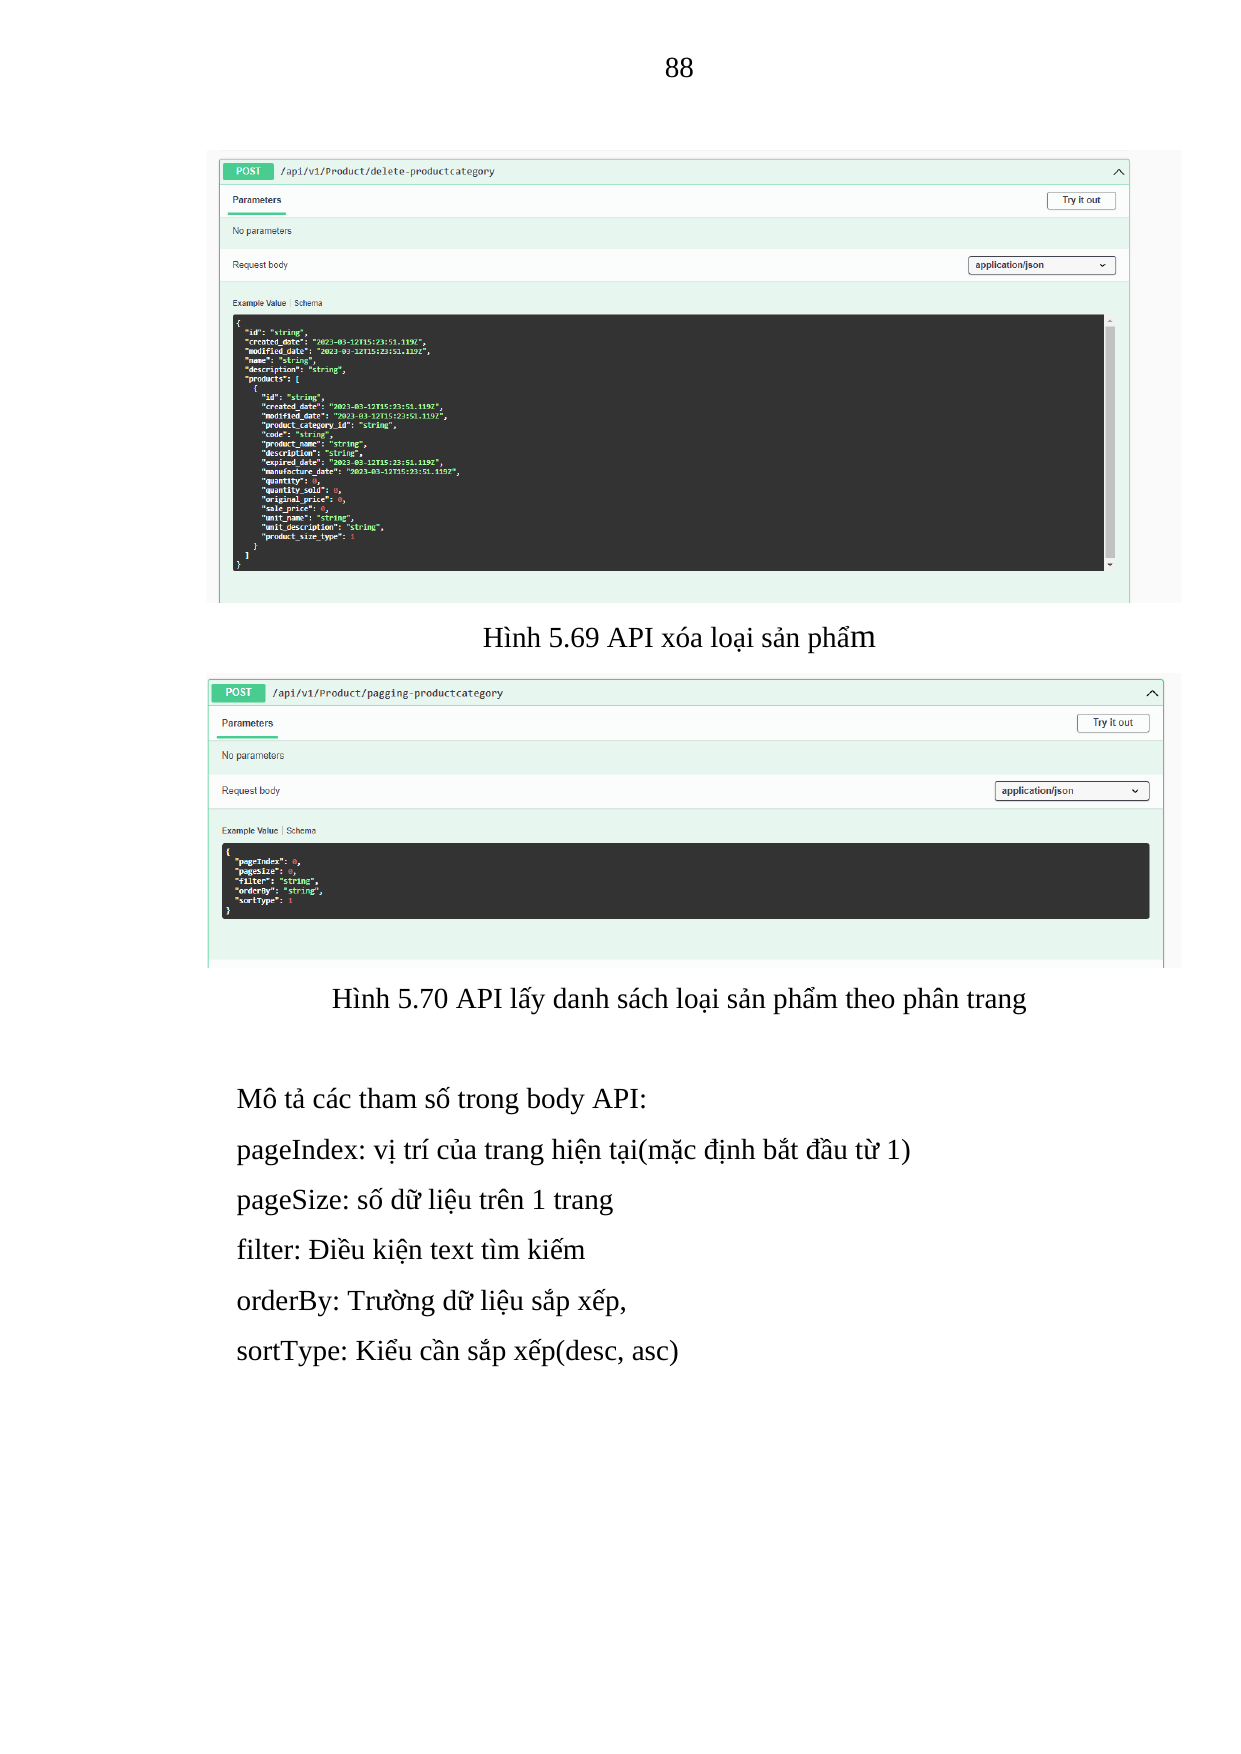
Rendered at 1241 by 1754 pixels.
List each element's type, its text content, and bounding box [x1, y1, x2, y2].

text pageSize: số dữ liệu trên 1 trang [207, 1182, 1152, 1216]
picture [206, 673, 1182, 968]
picture [206, 150, 1182, 603]
text sortType: Kiểu cần sắp xếp(desc, asc) [207, 1333, 1152, 1367]
text filter: Điều kiện text tìm kiếm [207, 1232, 1152, 1266]
text Mô tả các tham số trong body API: [207, 1081, 1152, 1115]
text orderBy: Trường dữ liệu sắp xếp, [207, 1283, 1152, 1316]
text pageIndex: vị trí của trang hiện tại(mặc định bắt đầu từ 1) [207, 1132, 1152, 1165]
